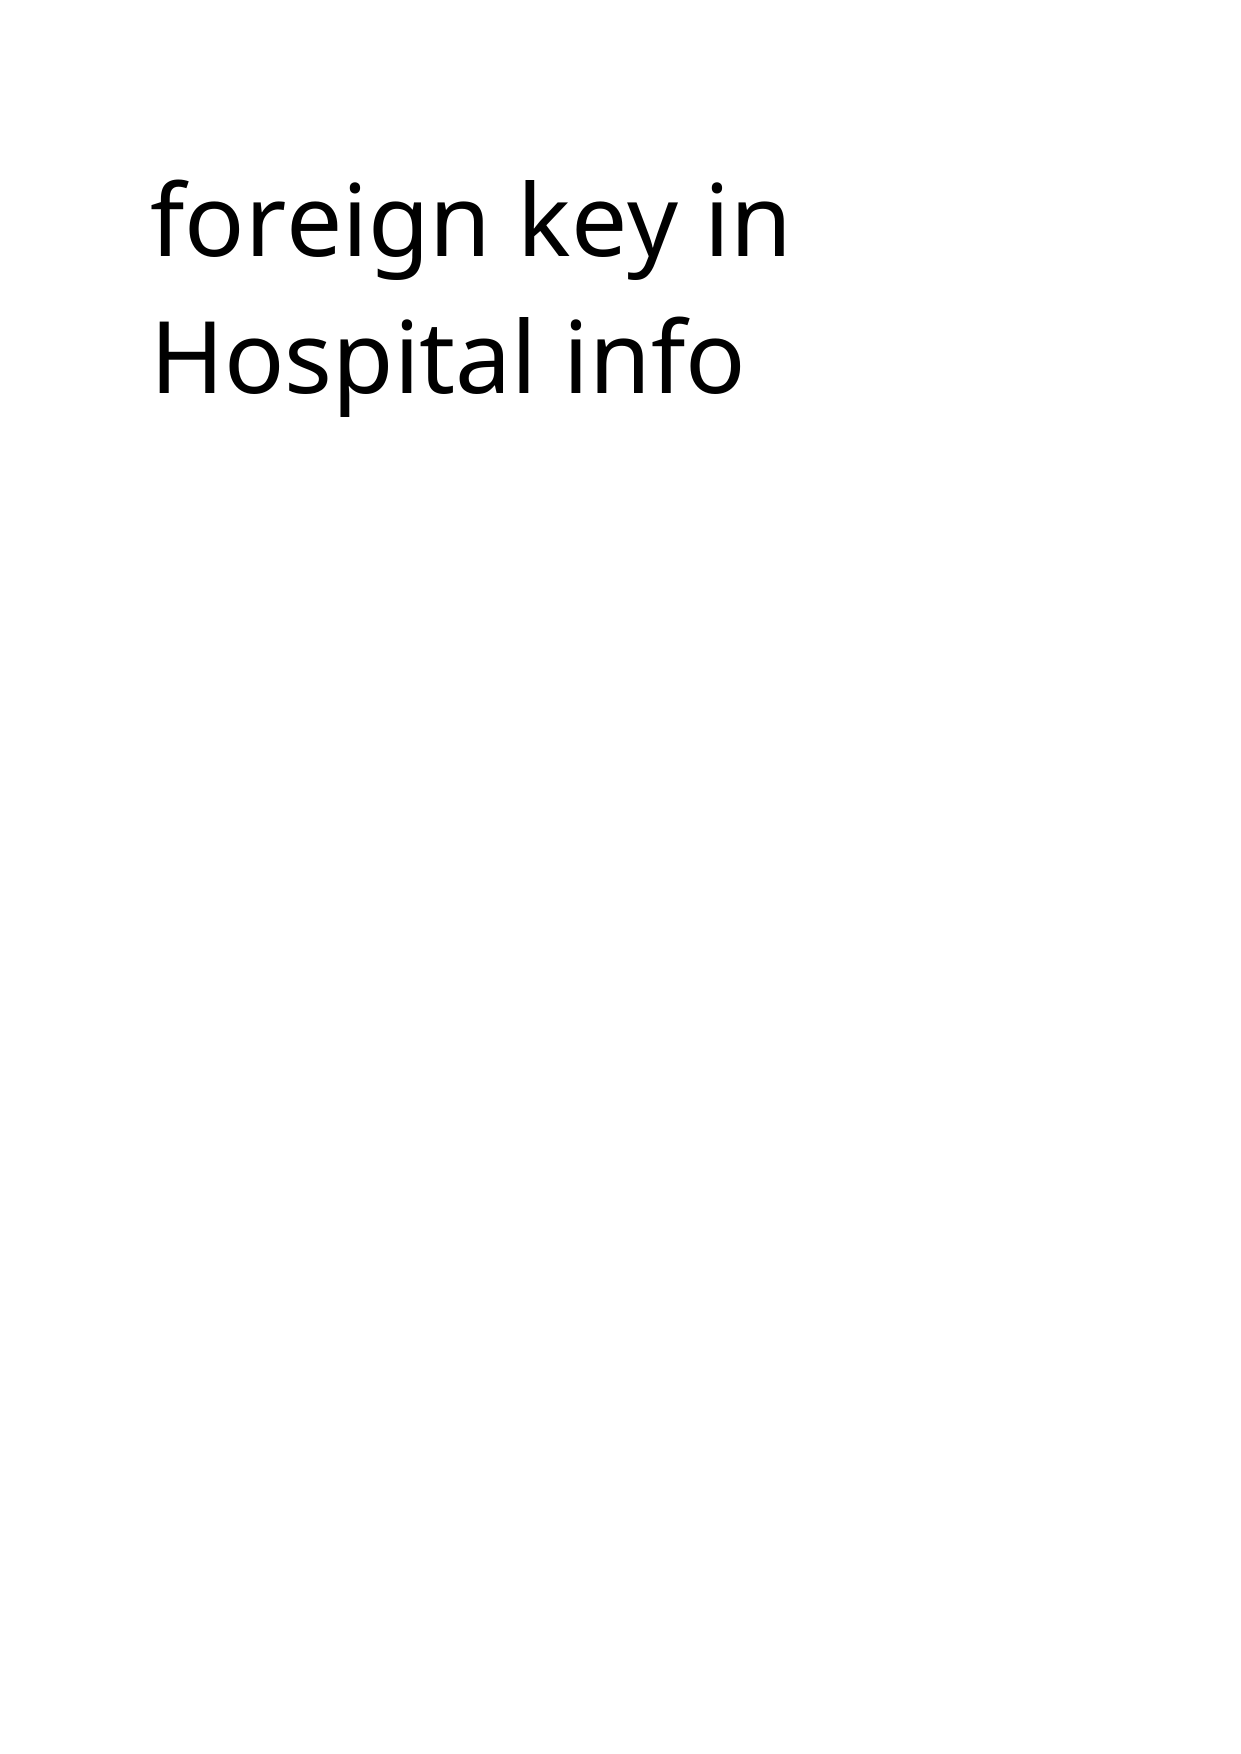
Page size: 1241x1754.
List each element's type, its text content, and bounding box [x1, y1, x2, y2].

text foreign key in Hospital info [150, 150, 1090, 422]
